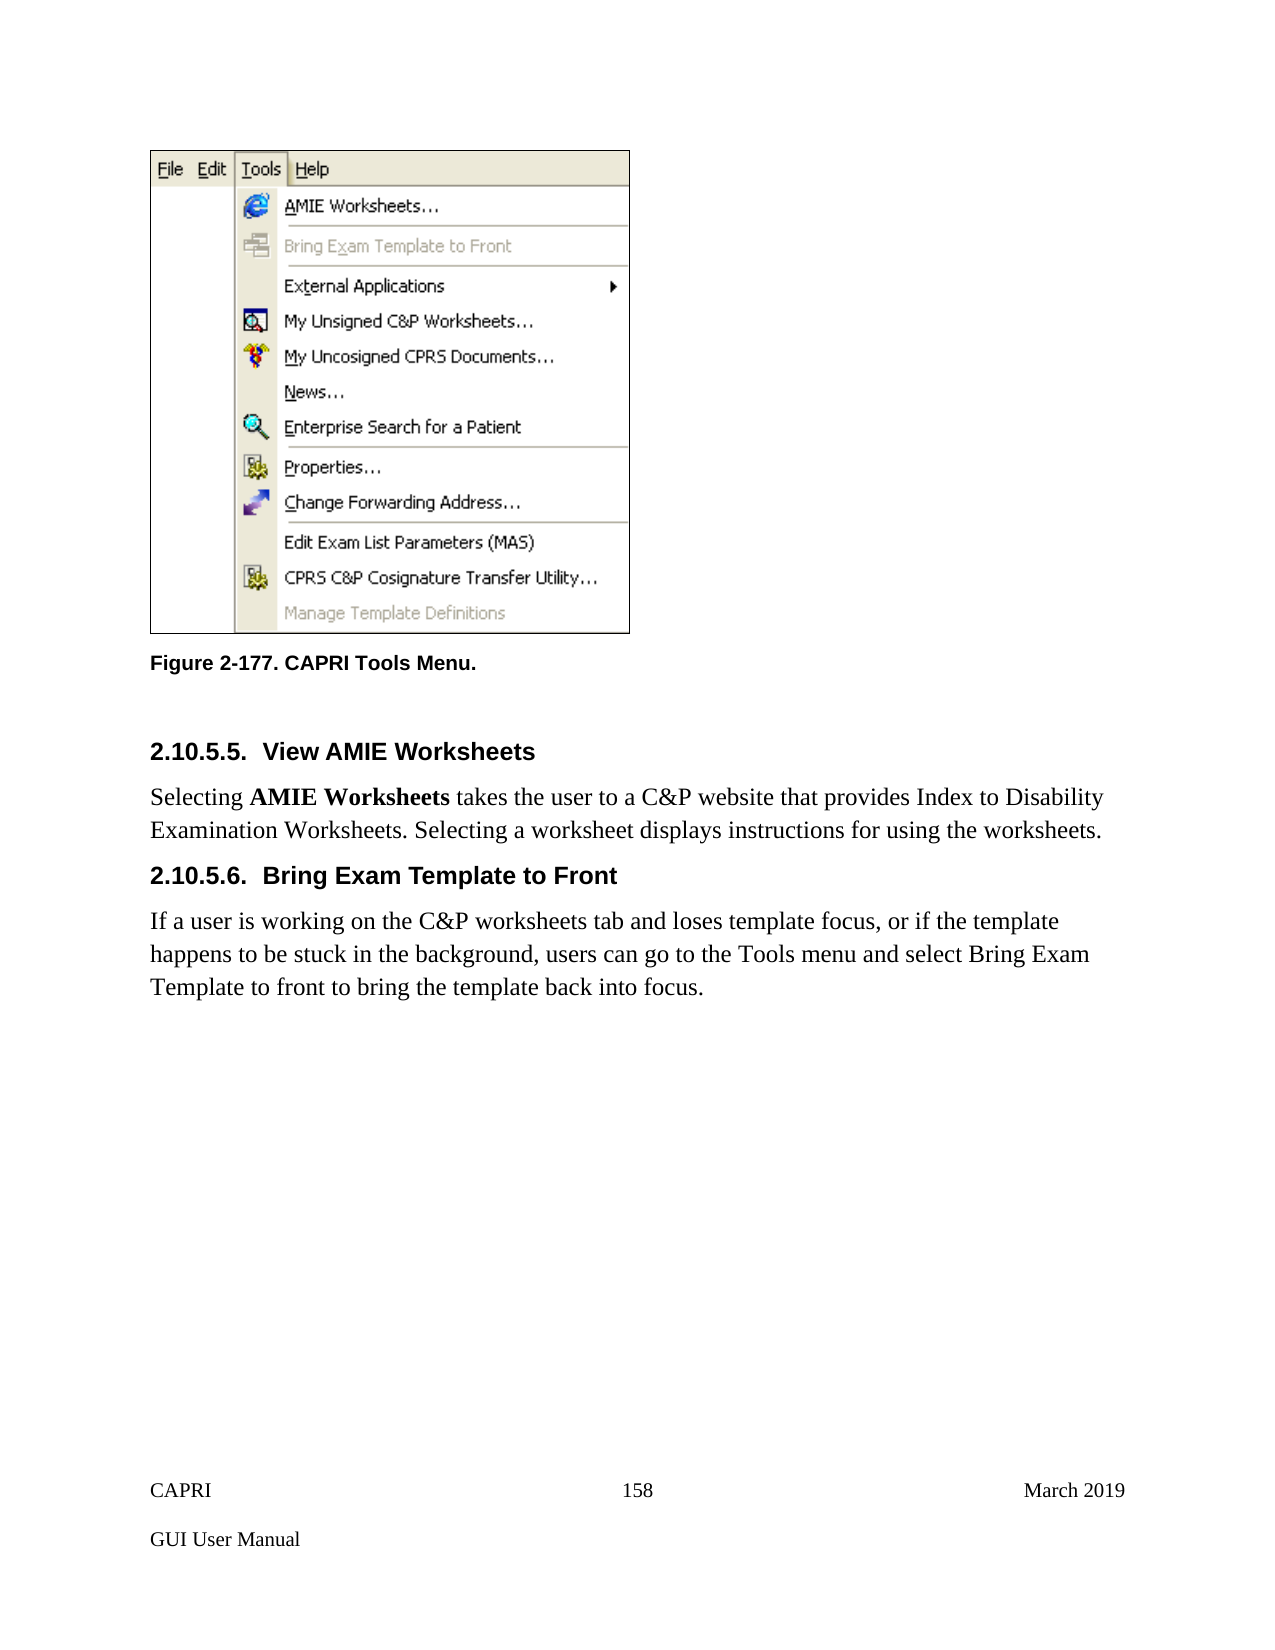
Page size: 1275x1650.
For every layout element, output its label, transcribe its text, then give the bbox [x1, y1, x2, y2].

picture [151, 151, 629, 633]
subtitle View AMIE Worksheets [150, 737, 1125, 765]
subtitle Bring Exam Template to Front [150, 861, 1125, 889]
text If a user is working on the C&P worksheets tab and loses template focus, or if the template happens to be stuck in the background, users can go to the Tools menu and select Bring Exam Template to front to bring the template back into focus. [150, 906, 1125, 1001]
text Figure 2-163. CAPRI Tools Menu. [150, 651, 1125, 675]
text Selecting AMIE Worksheets takes the user to a C&P website that provides Index to Disability Examination Worksheets. Selecting a worksheet displays instructions for using the worksheets. [150, 782, 1125, 844]
